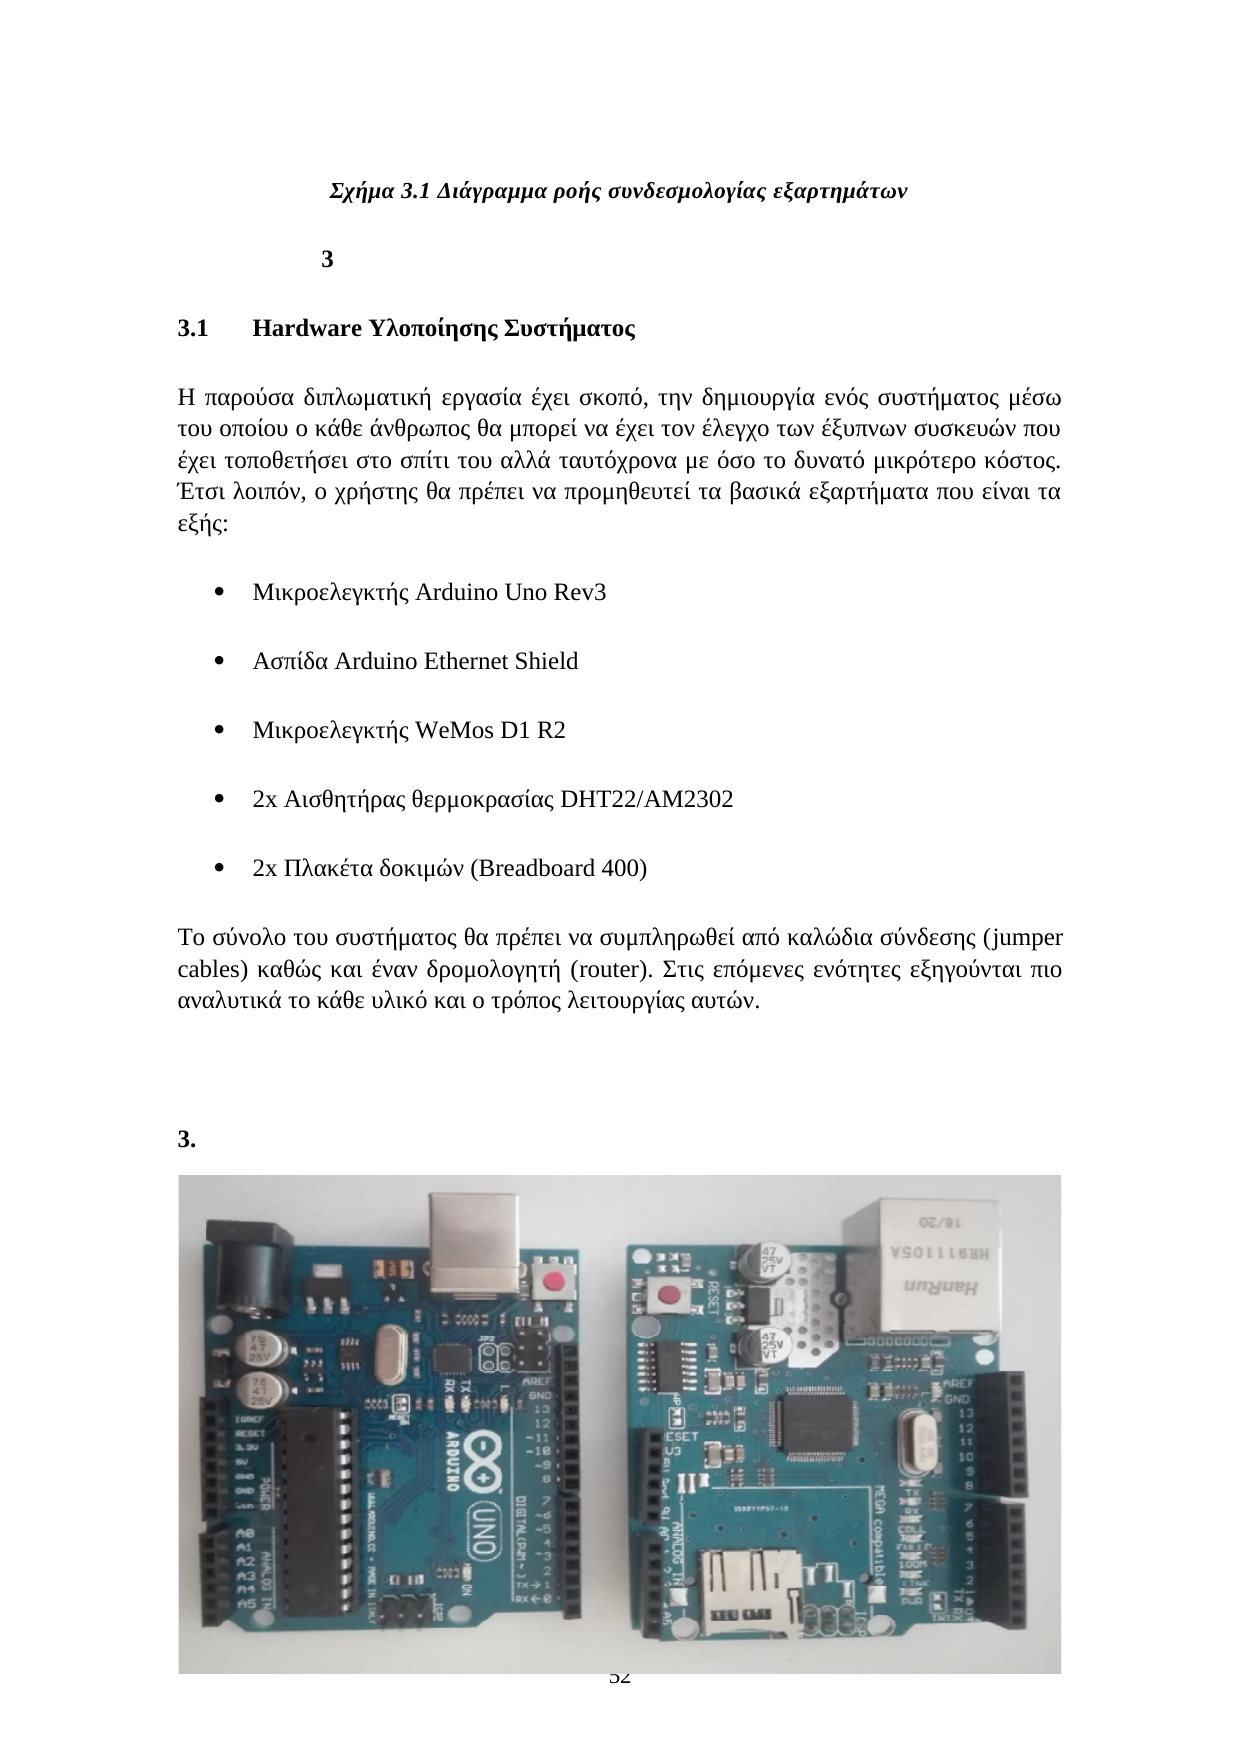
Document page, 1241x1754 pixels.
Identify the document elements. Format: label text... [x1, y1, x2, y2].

text Η παρούσα διπλωματική εργασία έχει σκοπό, την δημιουργία ενός συστήματος μέσω του οποίου ο κάθε άνθρωπος θα μπορεί να έχει τον έλεγχο των έξυπνων συσκευών που έχει τοποθετήσει στο σπίτι του αλλά ταυτόχρονα με όσο το δυνατό μικρότερο κόστος. Έτσι λοιπόν, ο χρήστης θα πρέπει να προμηθευτεί τα βασικά εξαρτήματα που είναι τα εξής: [177, 382, 1063, 537]
list Hardware Υλοποίησης Συστήματος [177, 313, 1063, 341]
text To σύνολο του συστήματος θα πρέπει να συμπληρωθεί από καλώδια σύνδεσης (jumper cables) καθώς και έναν δρομολογητή (router). Στις επόμενες ενότητες εξηγούνται πιο αναλυτικά το κάθε υλικό και ο τρόπος λειτουργίας αυτών. [177, 922, 1063, 1014]
list Μικροελεγκτής WeMos D1 R2 [215, 715, 1063, 744]
list 2x Πλακέτα δοκιμών (Breadboard 400) [215, 853, 1063, 882]
list 2x Αισθητήρας θερμοκρασίας DHT22/AM2302 [215, 784, 1063, 813]
text Σχήμα 3.1 Διάγραμμα ροής συνδεσμολογίας εξαρτημάτων [177, 177, 1063, 203]
list Μικροελεγκτής Arduino Uno Rev3 [215, 577, 1063, 606]
picture [177, 1175, 1060, 1672]
list Ασπίδα Arduino Ethernet Shield [215, 646, 1063, 675]
